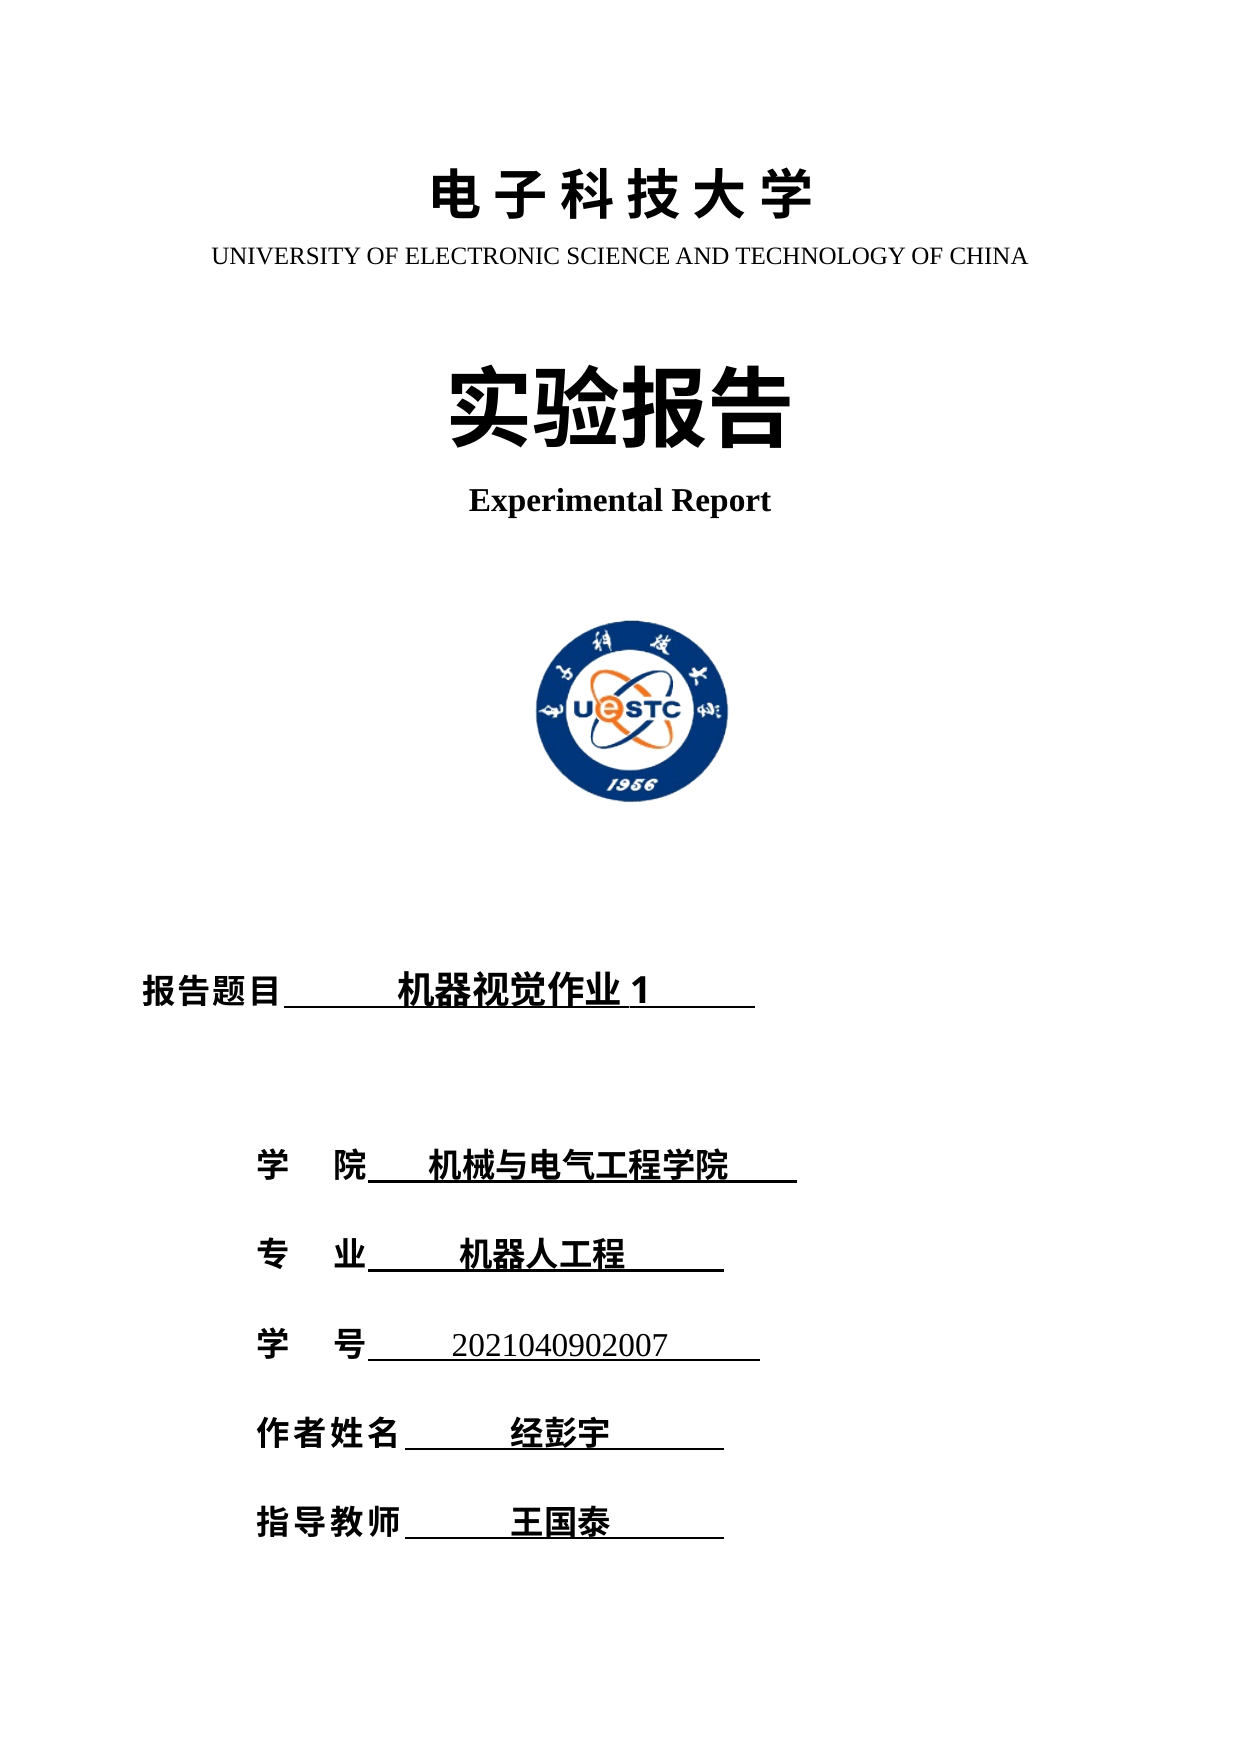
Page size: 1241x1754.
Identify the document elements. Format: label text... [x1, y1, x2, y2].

picture [487, 598, 753, 826]
text UNIVERSITY OF ELECTRONIC SCIENCE AND TECHNOLOGY OF CHINA [142, 239, 1098, 272]
text 学 号 2021040902007 [150, 1309, 1098, 1374]
text 报告题目 机器视觉作业1 [142, 954, 1098, 1019]
text 学 院 机械与电气工程学院 [213, 1131, 1098, 1196]
text 电 子 科 技 大 学 [142, 142, 1098, 239]
text 指导教师 王国泰 [213, 1487, 1098, 1552]
text Experimental Report [142, 467, 1098, 532]
text 实验报告 [142, 337, 1098, 467]
text 专 业 机器人工程 [213, 1220, 1098, 1285]
text 作者姓名 经彭宇 [213, 1398, 1098, 1463]
